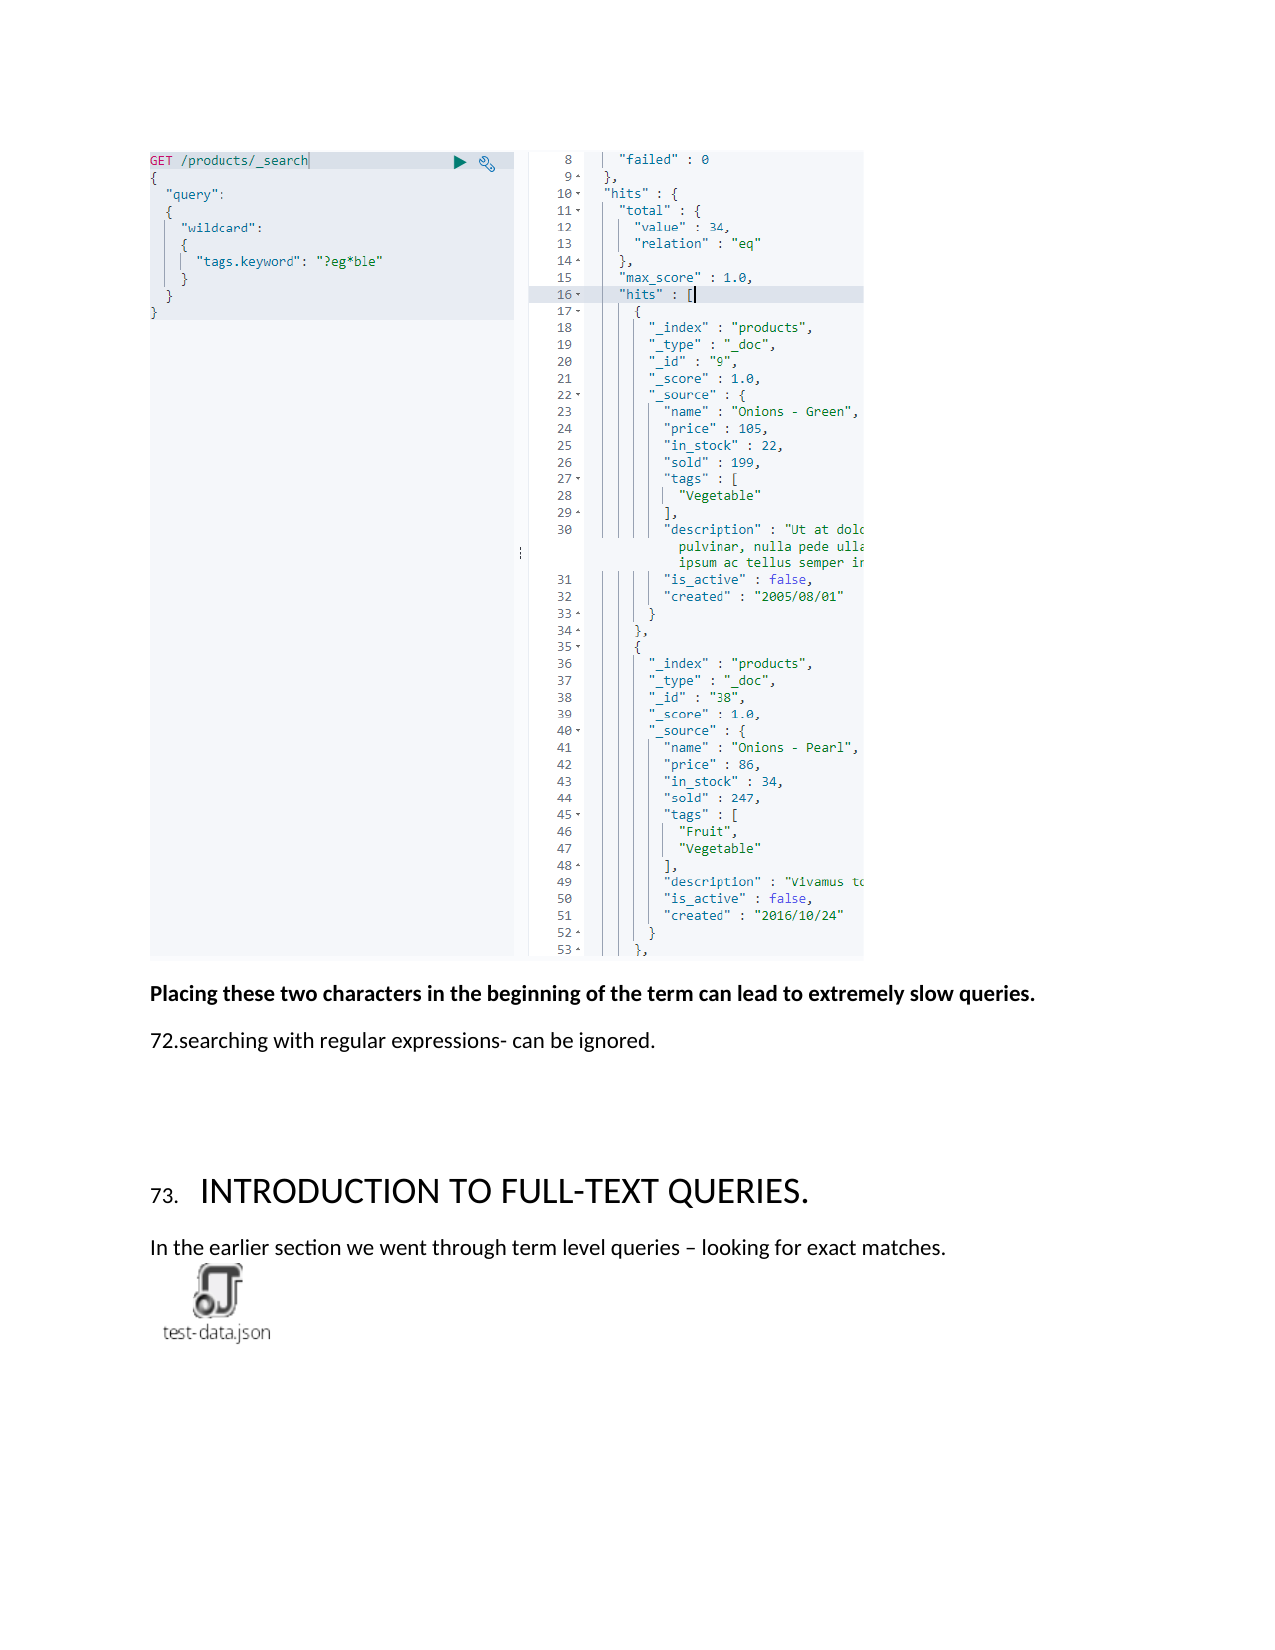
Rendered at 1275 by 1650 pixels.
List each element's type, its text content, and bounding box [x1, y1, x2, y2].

text Placing these two characters in the beginning of the term can lead to extremely slow queries. [150, 979, 1125, 1007]
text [150, 1233, 1125, 1353]
text 73. INTRODUCTION TO FULL-TEXT QUERIES. [150, 1167, 1125, 1213]
picture [150, 150, 864, 961]
text 72.searching with regular expressions- can be ignored. [150, 1026, 1125, 1054]
